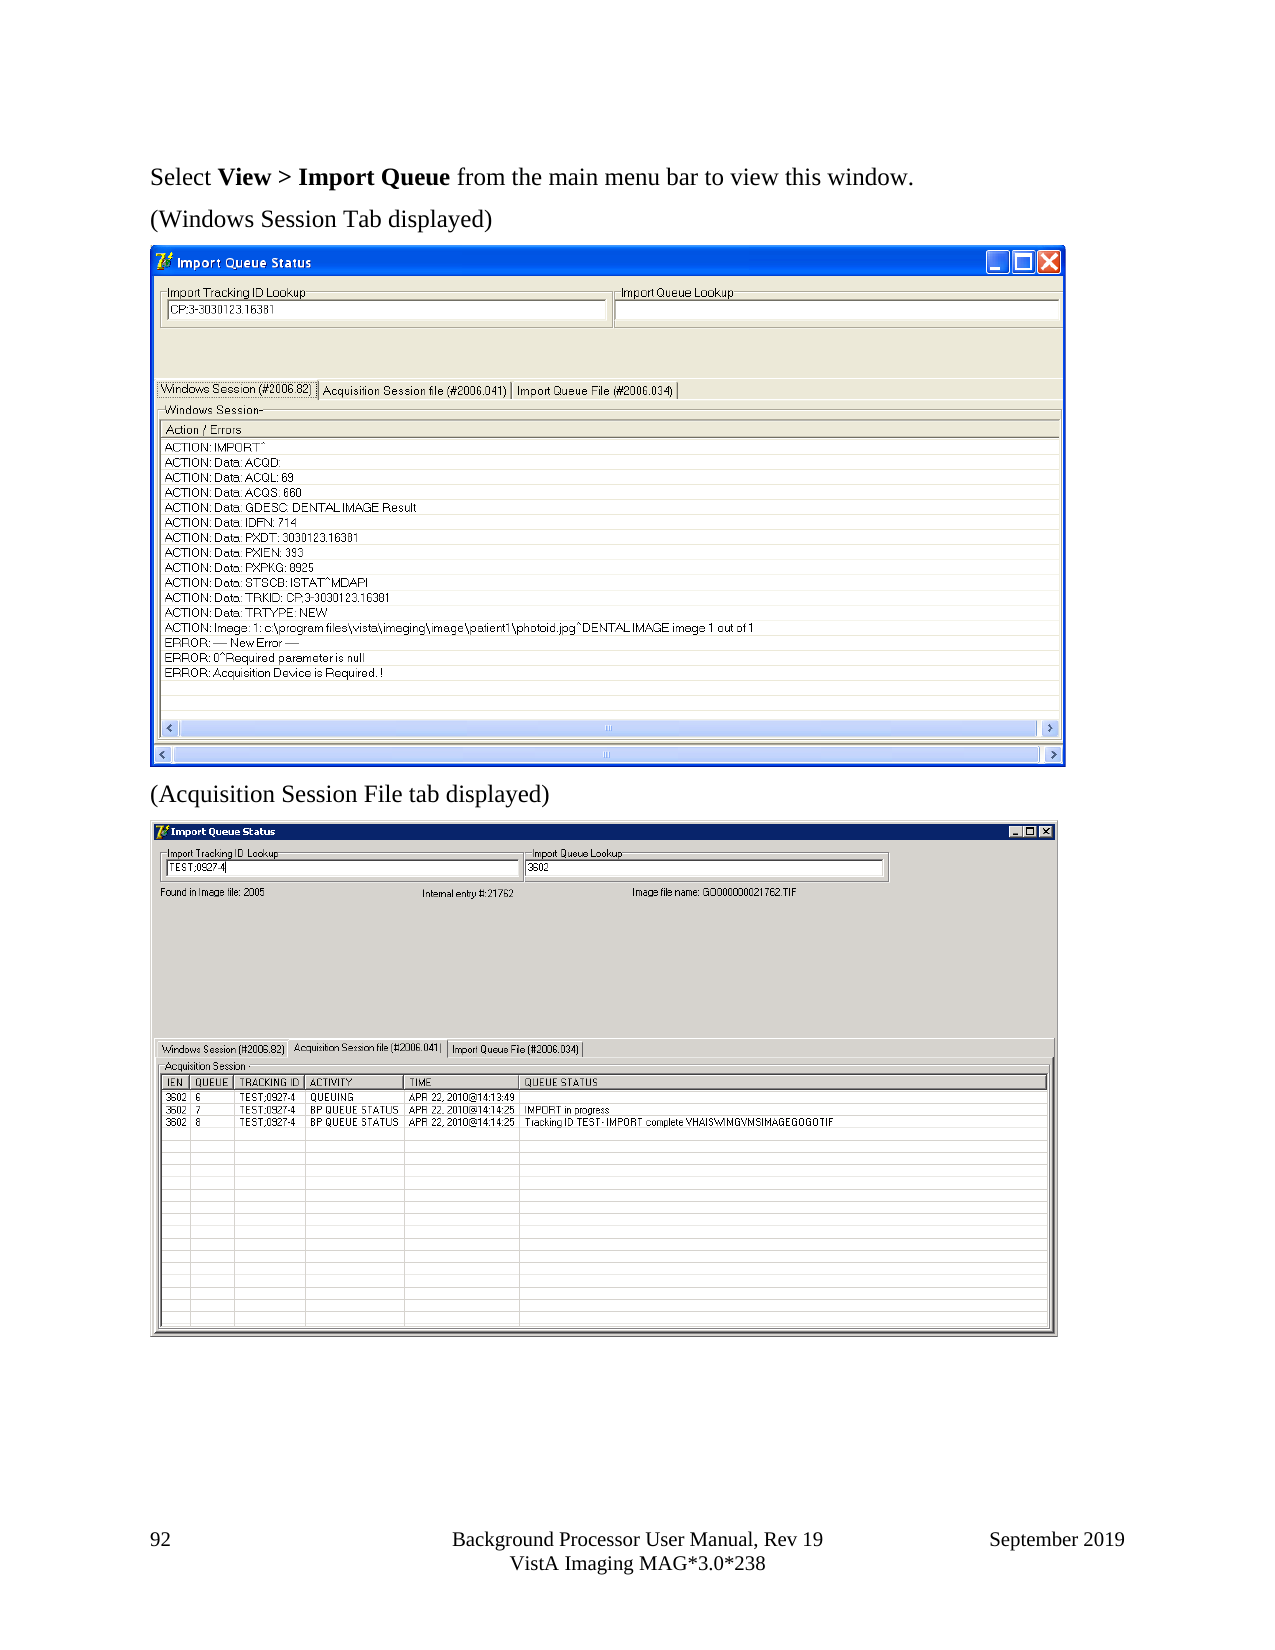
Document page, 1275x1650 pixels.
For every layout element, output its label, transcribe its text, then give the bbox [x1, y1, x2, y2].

text Select View > Import Queue from the main menu bar to view this window. [150, 162, 1125, 191]
picture [150, 820, 1058, 1337]
text (Acquisition Session File tab displayed) [150, 779, 1125, 808]
text (Windows Session Tab displayed) [150, 204, 1125, 232]
